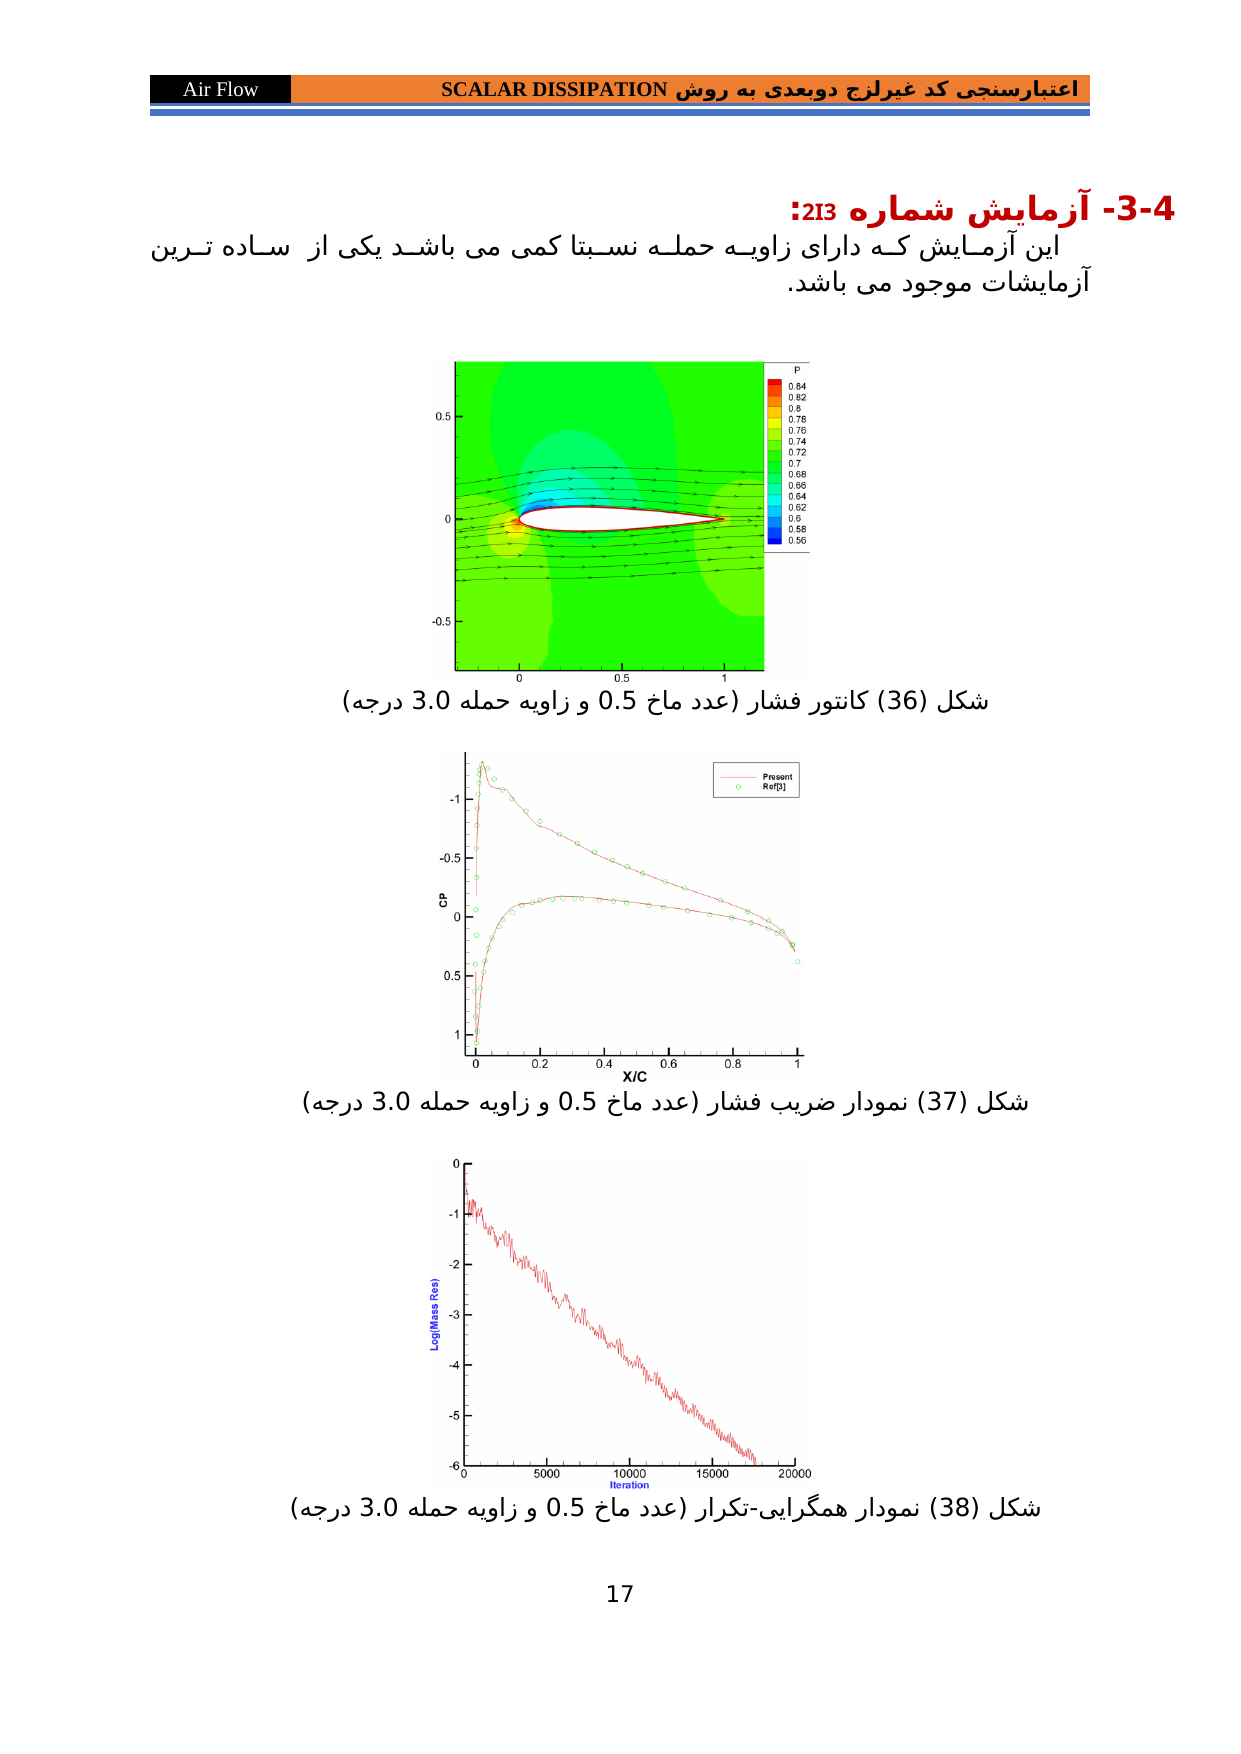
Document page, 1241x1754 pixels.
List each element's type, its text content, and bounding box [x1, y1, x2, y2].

text نمودار همگرایی-تکرار (عدد ماخ 0.5 و زاویه حمله 3.0 درجه) [150, 1494, 1060, 1523]
text نمودار ضریب فشار (عدد ماخ 0.5 و زاویه حمله 3.0 درجه) [150, 1087, 1060, 1117]
picture [430, 360, 810, 682]
subtitle آزمایش شماره 2I3: [150, 189, 1090, 228]
picture [428, 1154, 812, 1490]
picture [435, 752, 805, 1084]
text کانتور فشار (عدد ماخ 0.5 و زاویه حمله 3.0 درجه) [150, 686, 1060, 715]
text این آزمایش که دارای زاویه حمله نسبتا کمی می باشد یکی از ساده ترین آزمایشات موجود می باشد. [150, 230, 1090, 298]
